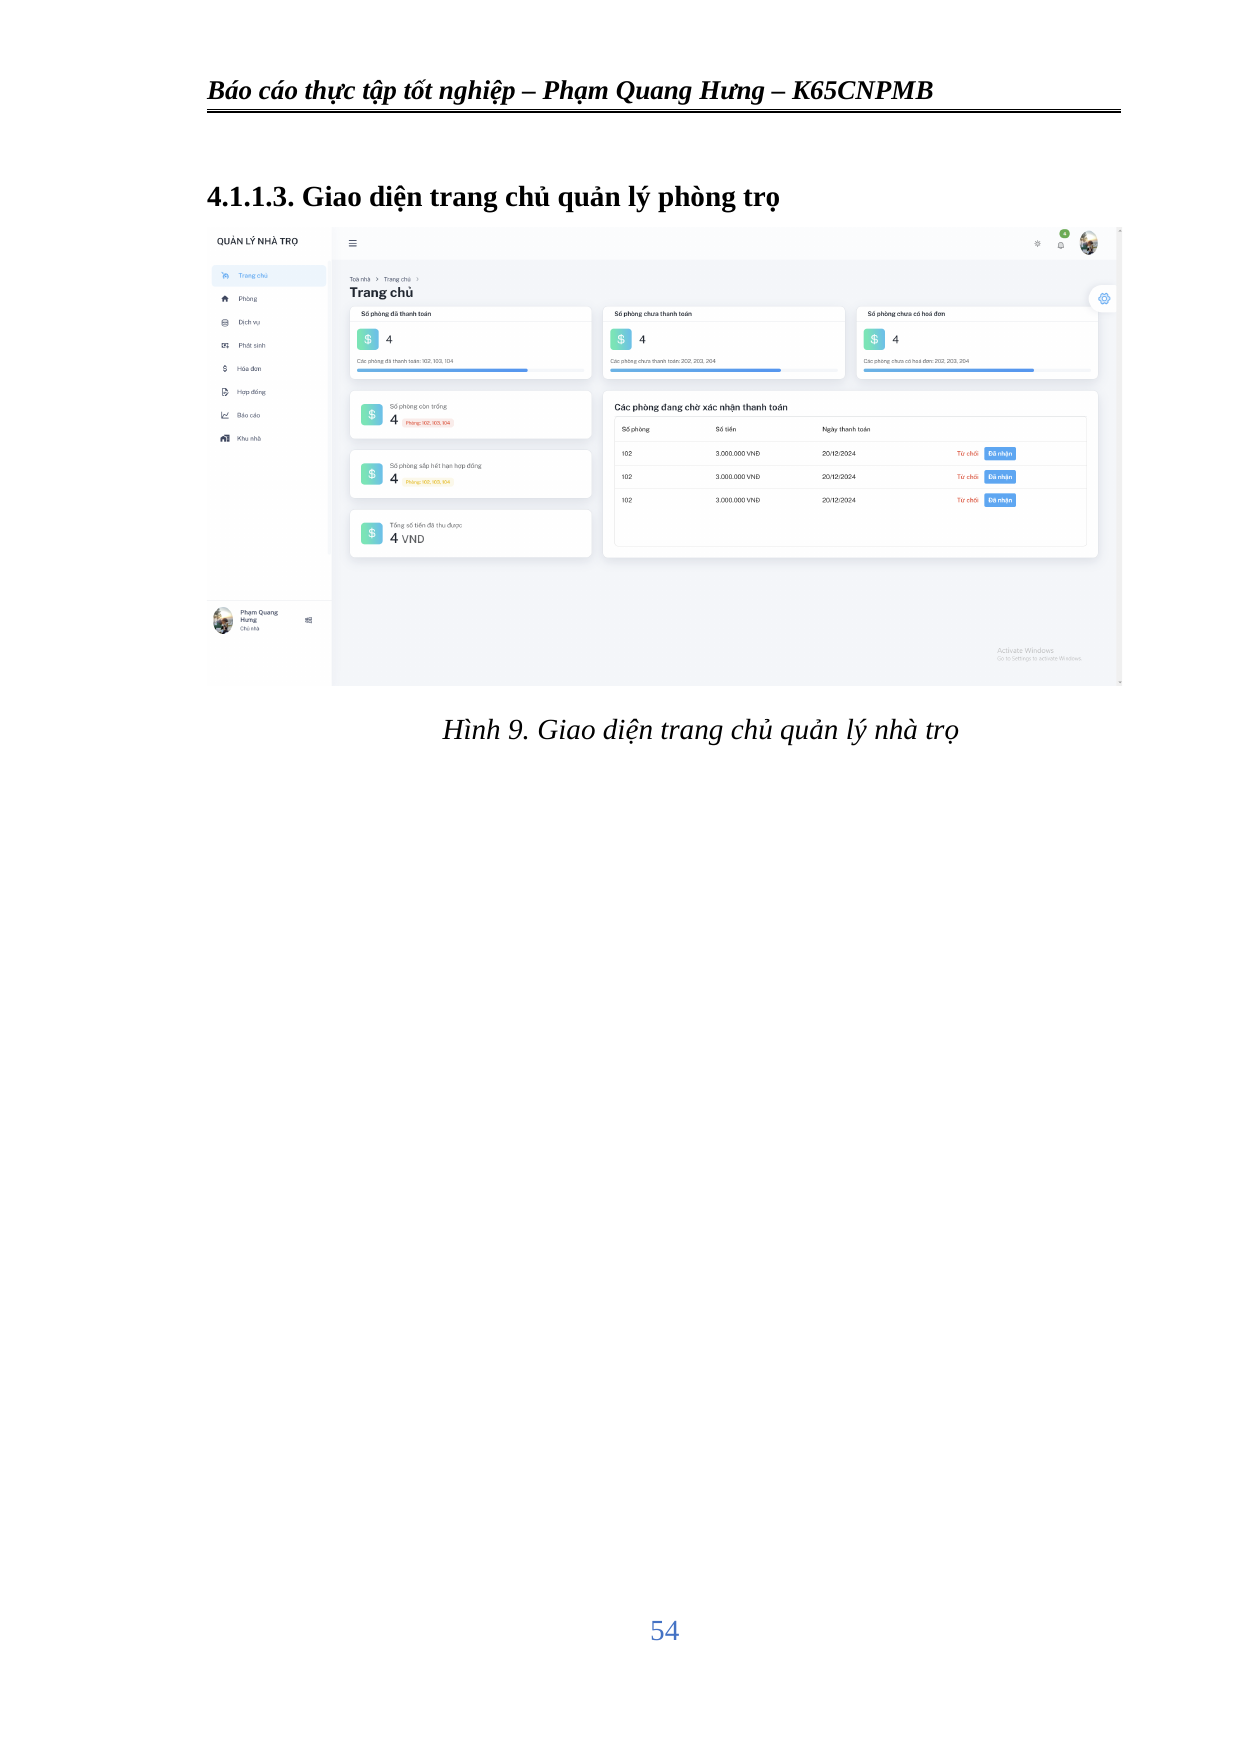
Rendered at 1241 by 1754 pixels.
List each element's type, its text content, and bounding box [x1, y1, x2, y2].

picture [206, 227, 1123, 686]
subtitle 4.1.1.3. Giao diện trang chủ quản lý phòng trọ [207, 179, 1122, 213]
subtitle Hình 9. Giao diện trang chủ quản lý nhà trọ [282, 712, 1122, 746]
